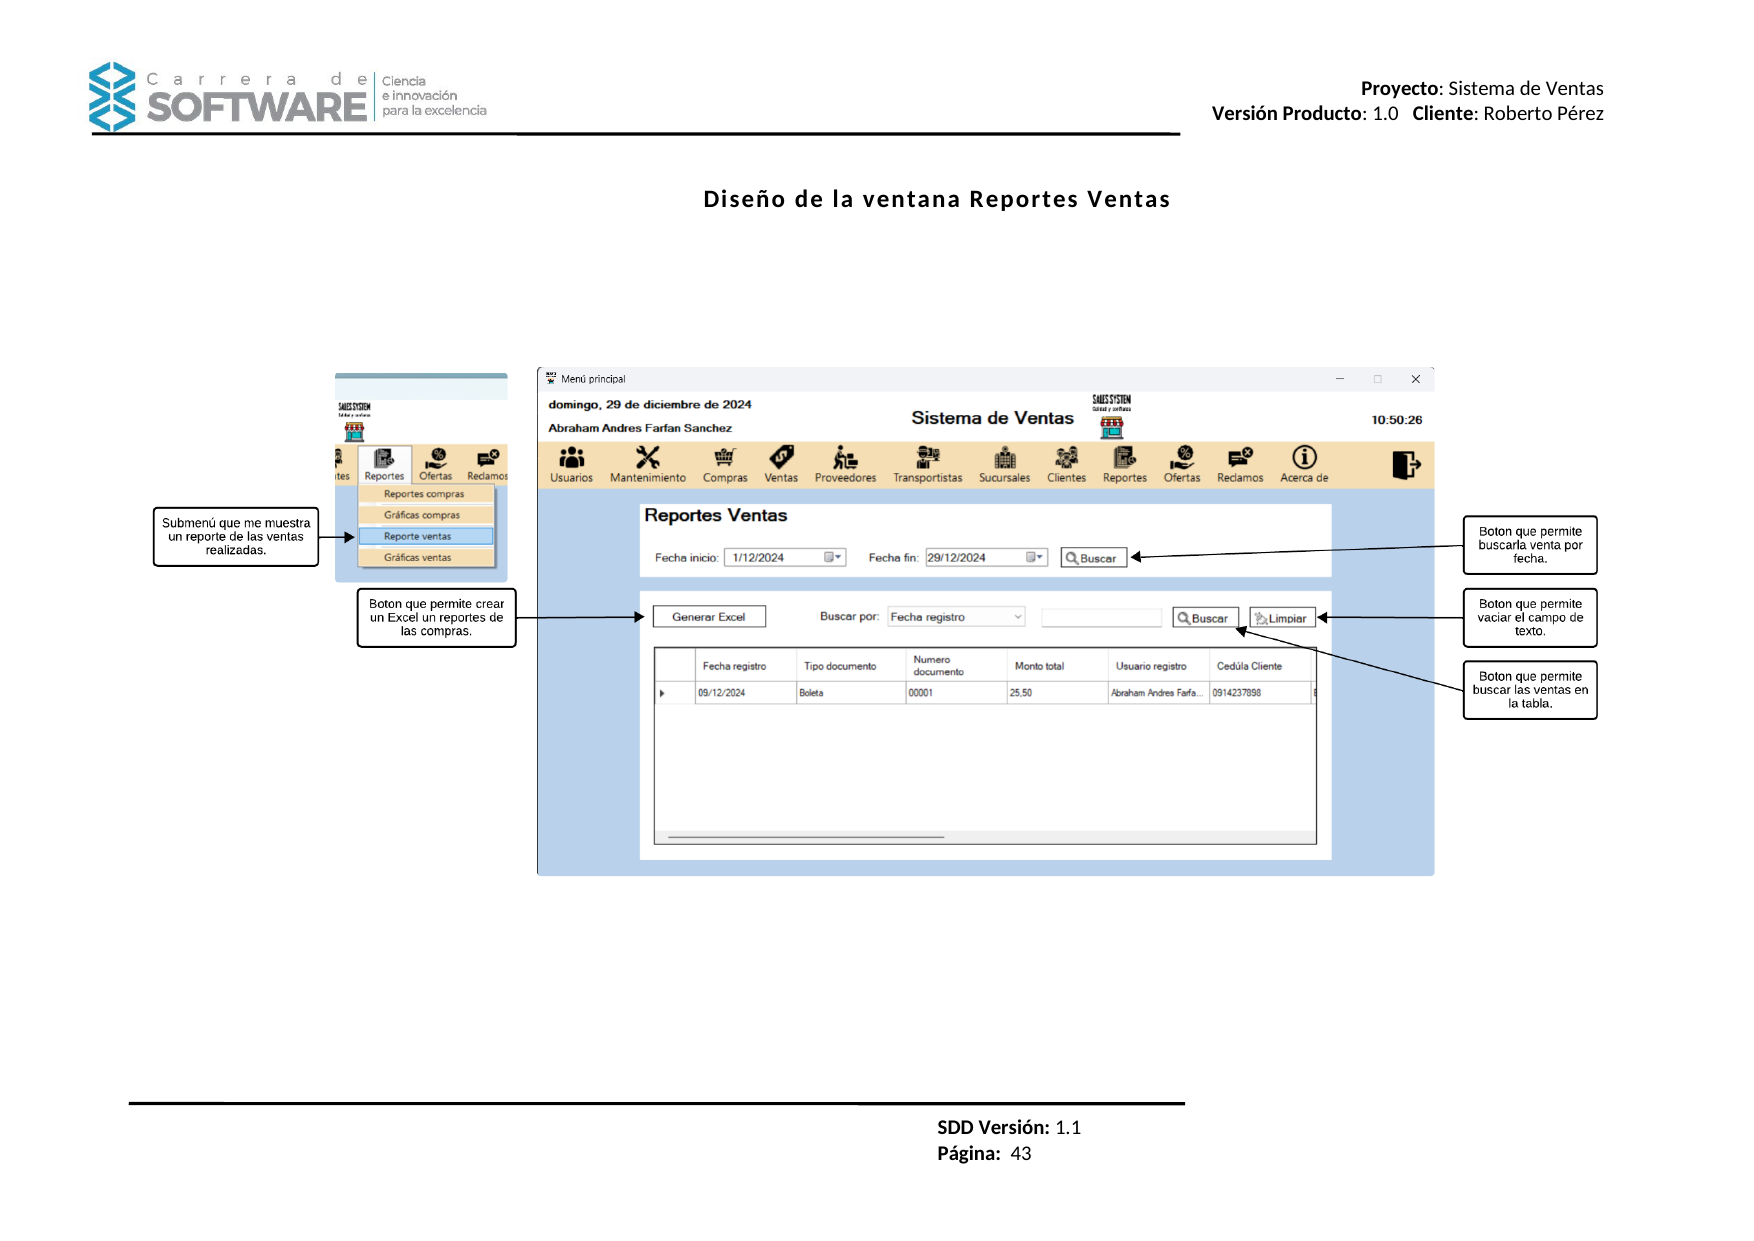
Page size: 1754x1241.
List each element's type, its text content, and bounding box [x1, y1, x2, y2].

picture [78, 46, 493, 154]
subtitle Diseño de la ventana Reportes Ventas [269, 183, 1604, 214]
picture [131, 327, 1623, 916]
